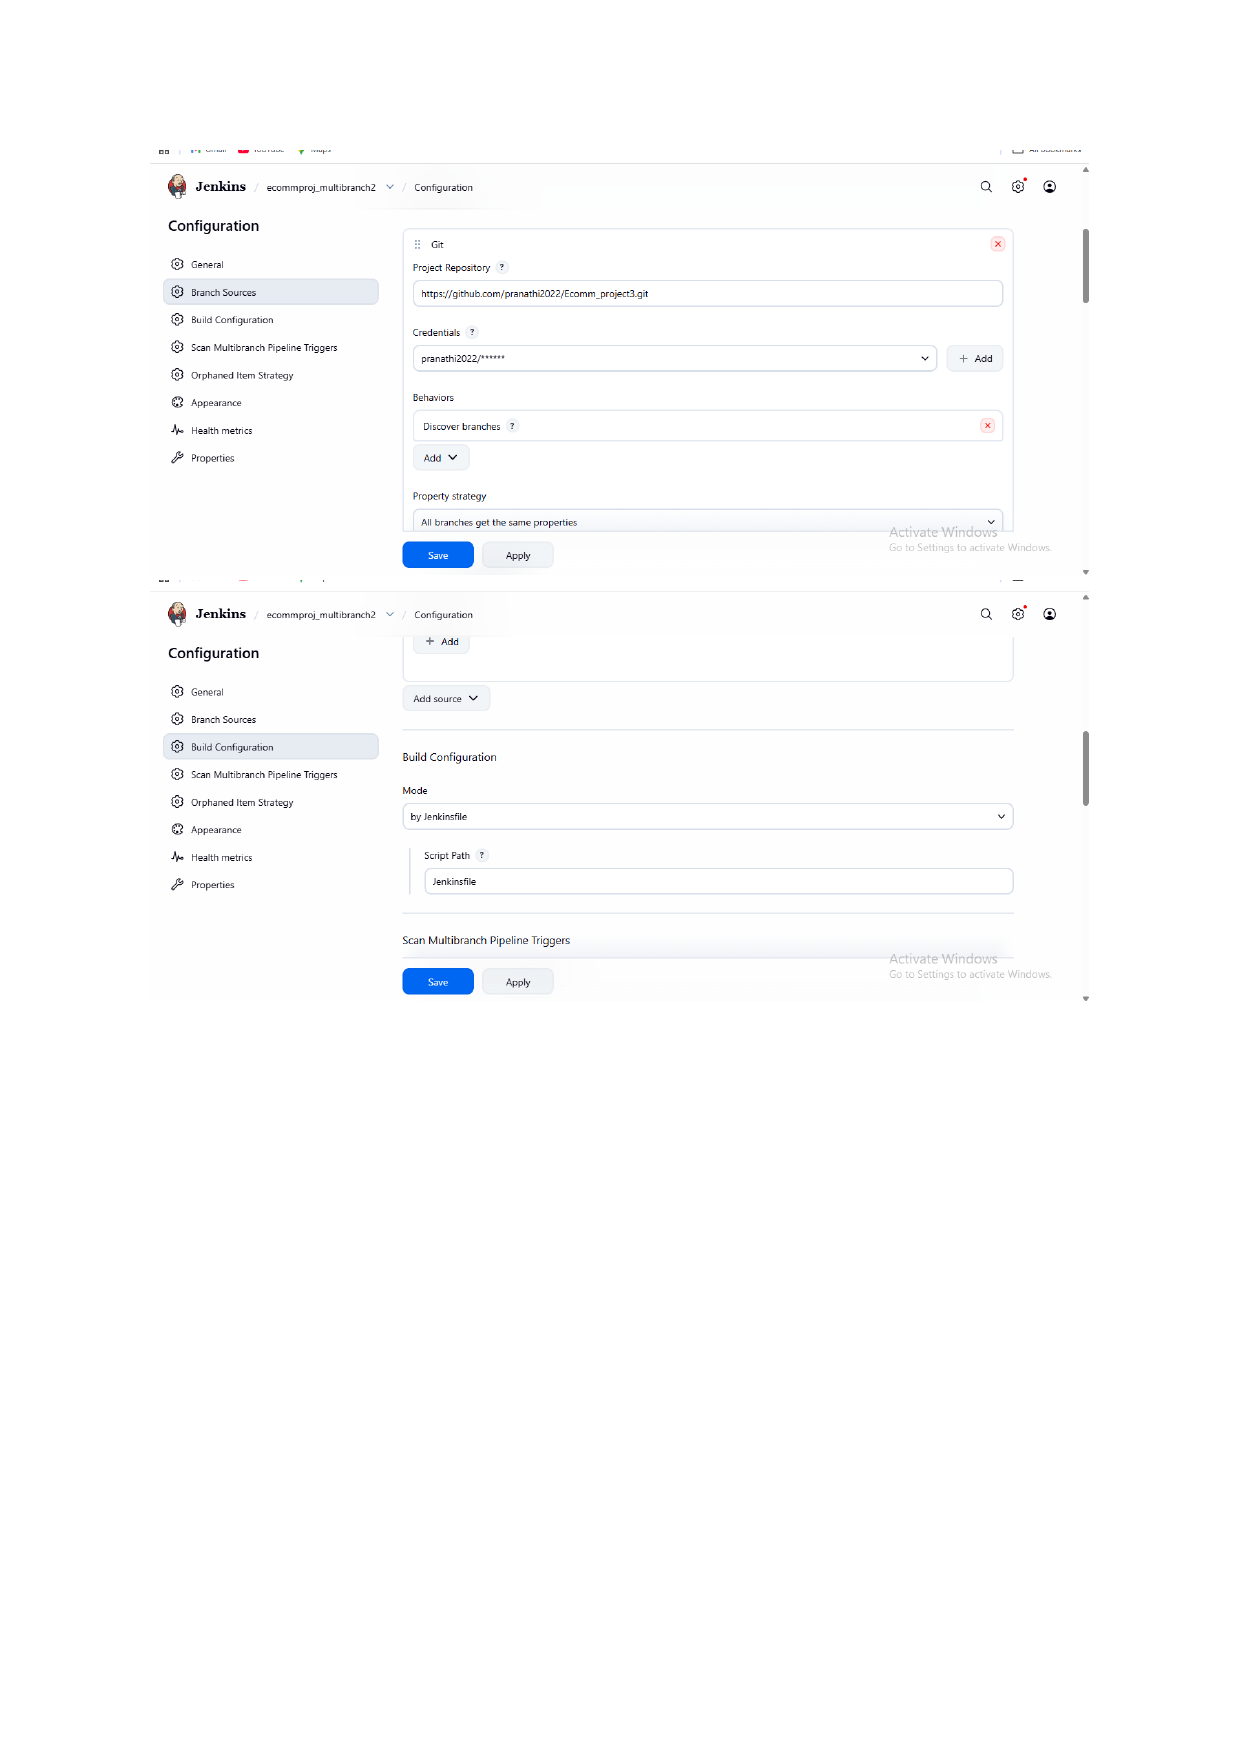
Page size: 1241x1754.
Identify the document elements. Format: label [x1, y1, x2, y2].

picture [150, 580, 1089, 1001]
picture [150, 150, 1089, 575]
